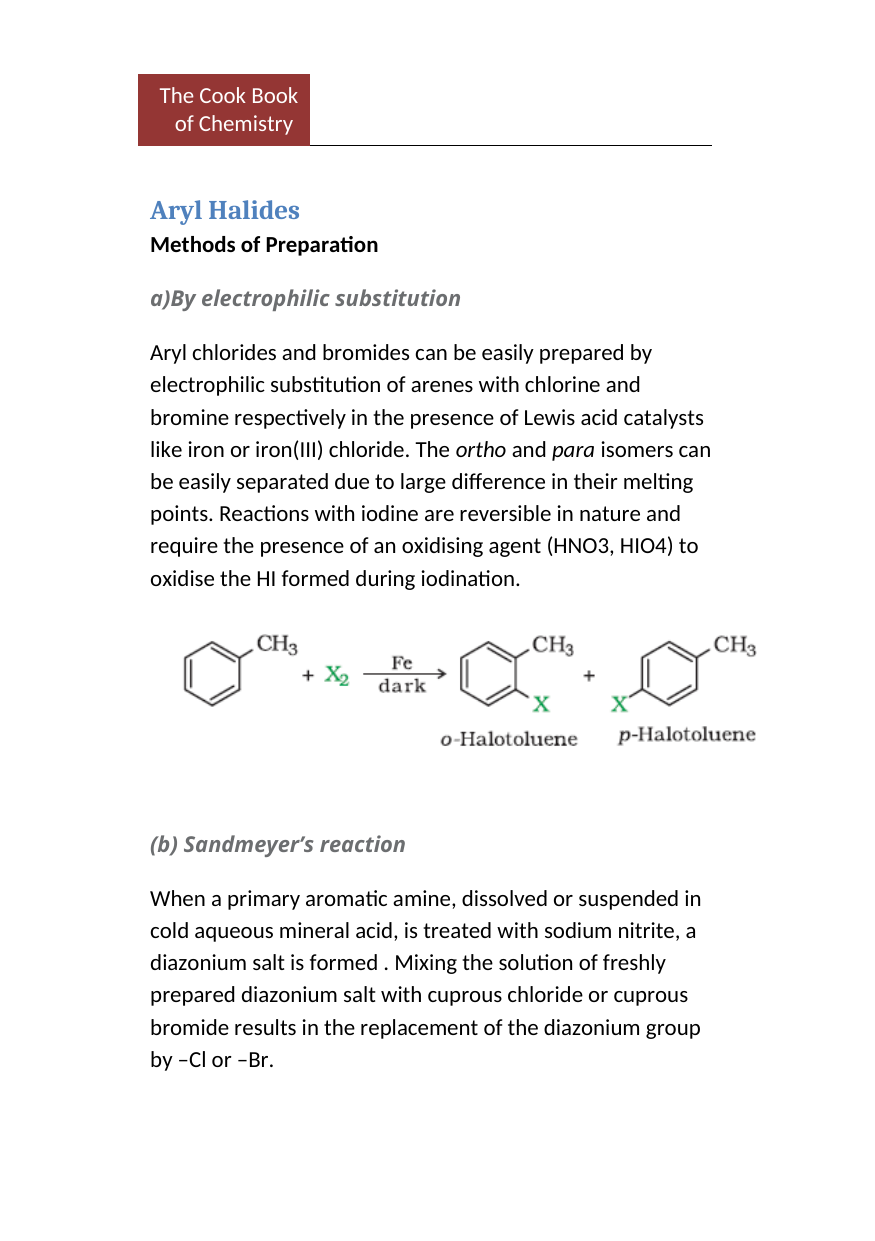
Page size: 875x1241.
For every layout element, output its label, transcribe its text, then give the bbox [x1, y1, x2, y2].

text When a primary aromatic amine, dissolved or suspended in cold aqueous mineral acid, is treated with sodium nitrite, a diazonium salt is formed . Mixing the solution of freshly prepared diazonium salt with cuprous chloride or cuprous bromide results in the replacement of the diazonium group by –Cl or –Br. [150, 884, 724, 1073]
text Aryl chlorides and bromides can be easily prepared by electrophilic substitution of arenes with chlorine and bromine respectively in the presence of Lewis acid catalysts like iron or iron(III) chloride. The ortho and para isomers can be easily separated due to large difference in their melting points. Reactions with iodine are reversible in nature and require the presence of an oxidising agent (HNO3, HIO4) to oxidise the HI formed during iodination. [150, 338, 724, 592]
subtitle Aryl Halides [150, 195, 724, 226]
text a)By electrophilic substitution [150, 283, 724, 313]
text (b) Sandmeyer’s reaction [150, 829, 724, 859]
text Methods of Preparation [150, 230, 724, 258]
